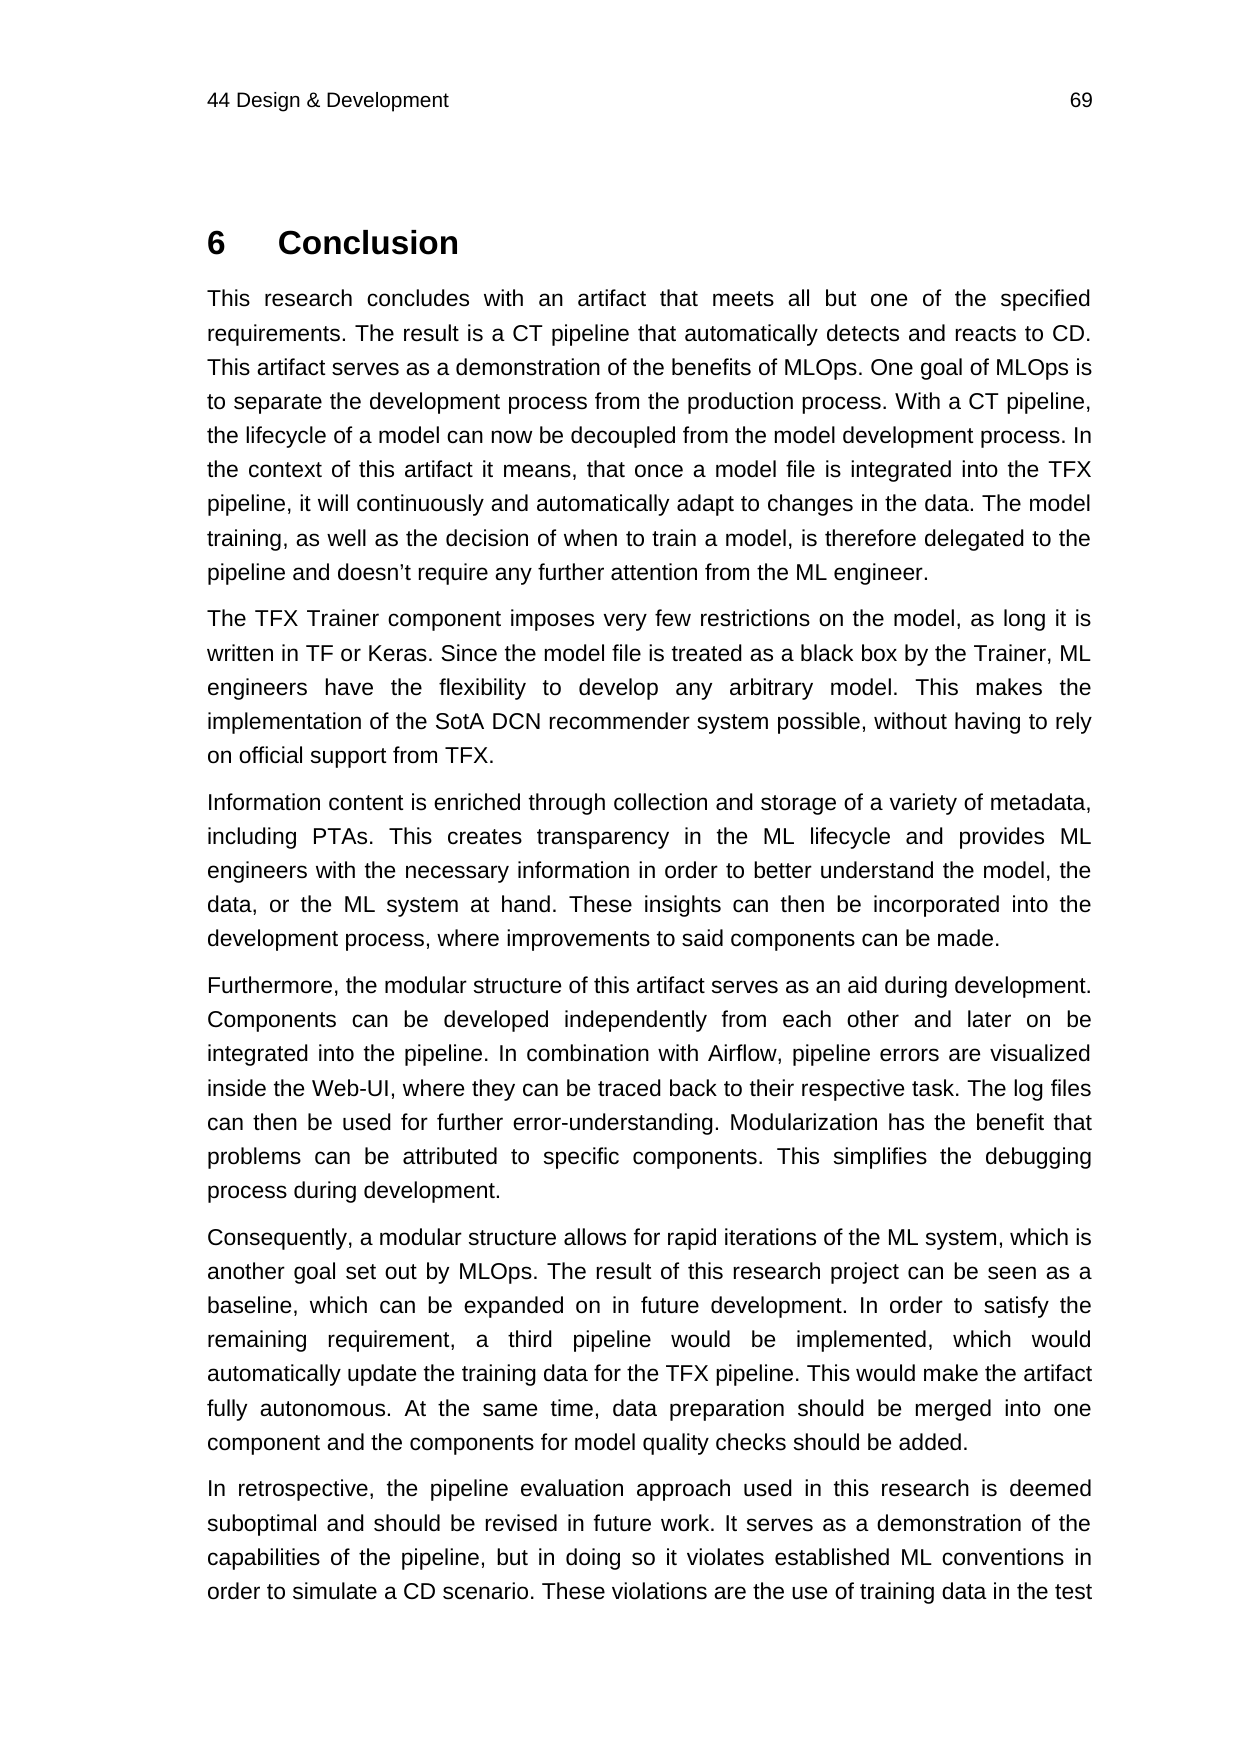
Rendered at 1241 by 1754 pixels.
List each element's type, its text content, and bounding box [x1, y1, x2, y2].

text Furthermore, the modular structure of this artifact serves as an aid during development. Components can be developed independently from each other and later on be integrated into the pipeline. In combination with Airflow, pipeline errors are visualized inside the Web-UI, where they can be traced back to their respective task. The log files can then be used for further error-understanding. Modularization has the benefit that problems can be attributed to specific components. This simplifies the debugging process during development. [207, 972, 1092, 1203]
text This research concludes with an artifact that meets all but one of the specified requirements. The result is a CT pipeline that automatically detects and reacts to CD. This artifact serves as a demonstration of the benefits of MLOps. One goal of MLOps is to separate the development process from the production process. With a CT pipeline, the lifecycle of a model can now be decoupled from the model development process. In the context of this artifact it means, that once a model file is integrated into the TFX pipeline, it will continuously and automatically adapt to changes in the data. The model training, as well as the decision of when to train a model, is therefore delegated to the pipeline and doesn’t require any further attention from the ML engineer. [207, 285, 1092, 585]
text Consequently, a modular structure allows for rapid iterations of the ML system, which is another goal set out by MLOps. The result of this research project can be seen as a baseline, which can be expanded on in future development. In order to satisfy the remaining requirement, a third pipeline would be implemented, which would automatically update the training data for the TFX pipeline. This would make the artifact fully autonomous. At the same time, data preparation should be merged into one component and the components for model quality checks should be added. [207, 1224, 1092, 1455]
subtitle Conclusion [207, 223, 1092, 261]
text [207, 1475, 1092, 1604]
text The TFX Trainer component imposes very few restrictions on the model, as long it is written in TF or Keras. Since the model file is treated as a black box by the Trainer, ML engineers have the flexibility to develop any arbitrary model. This makes the implementation of the SotA DCN recommender system possible, without having to rely on official support from TFX. [207, 605, 1092, 768]
text Information content is enriched through collection and storage of a variety of metadata, including PTAs. This creates transparency in the ML lifecycle and provides ML engineers with the necessary information in order to better understand the model, the data, or the ML system at hand. These insights can then be incorporated into the development process, where improvements to said components can be made. [207, 789, 1092, 952]
